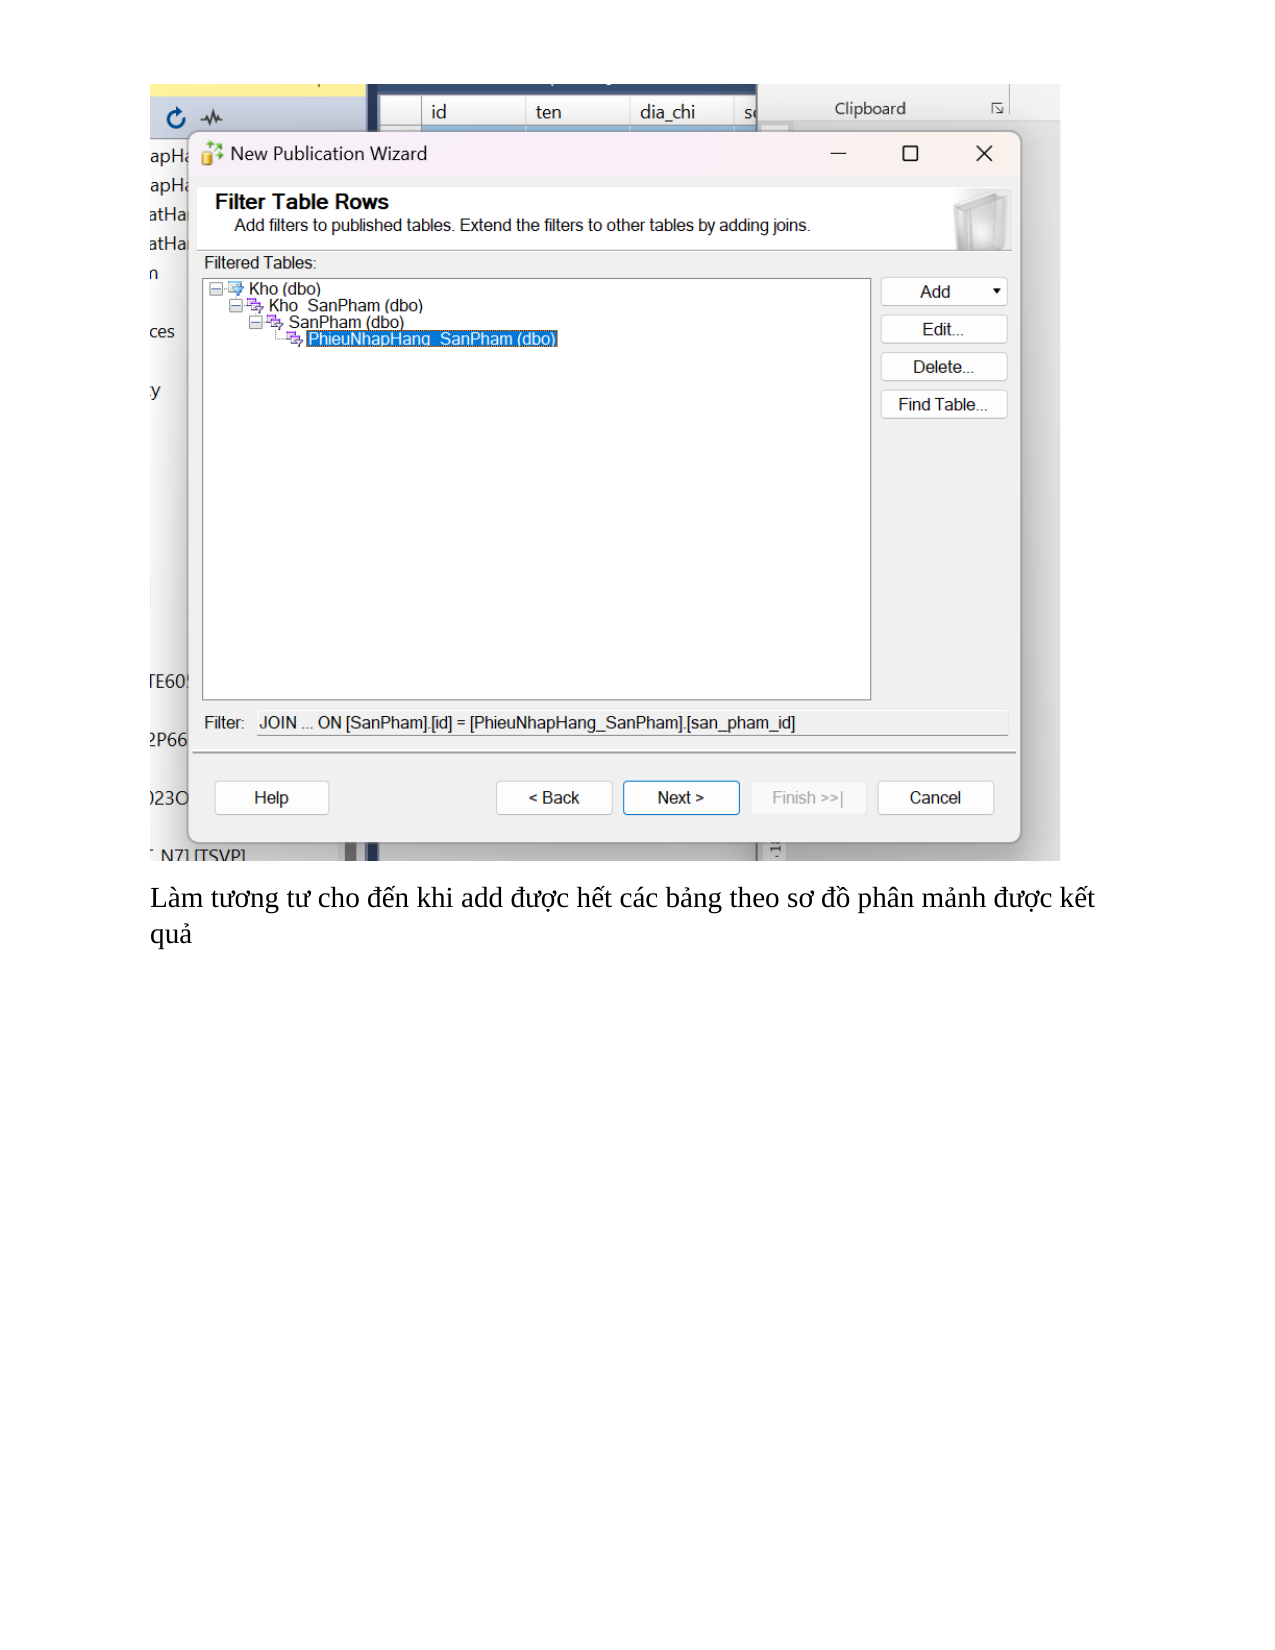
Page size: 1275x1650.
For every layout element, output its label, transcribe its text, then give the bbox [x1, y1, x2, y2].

picture [150, 84, 1061, 861]
text Làm tương tư cho đến khi add được hết các bảng theo sơ đồ phân mảnh được kết quả [150, 880, 1125, 949]
